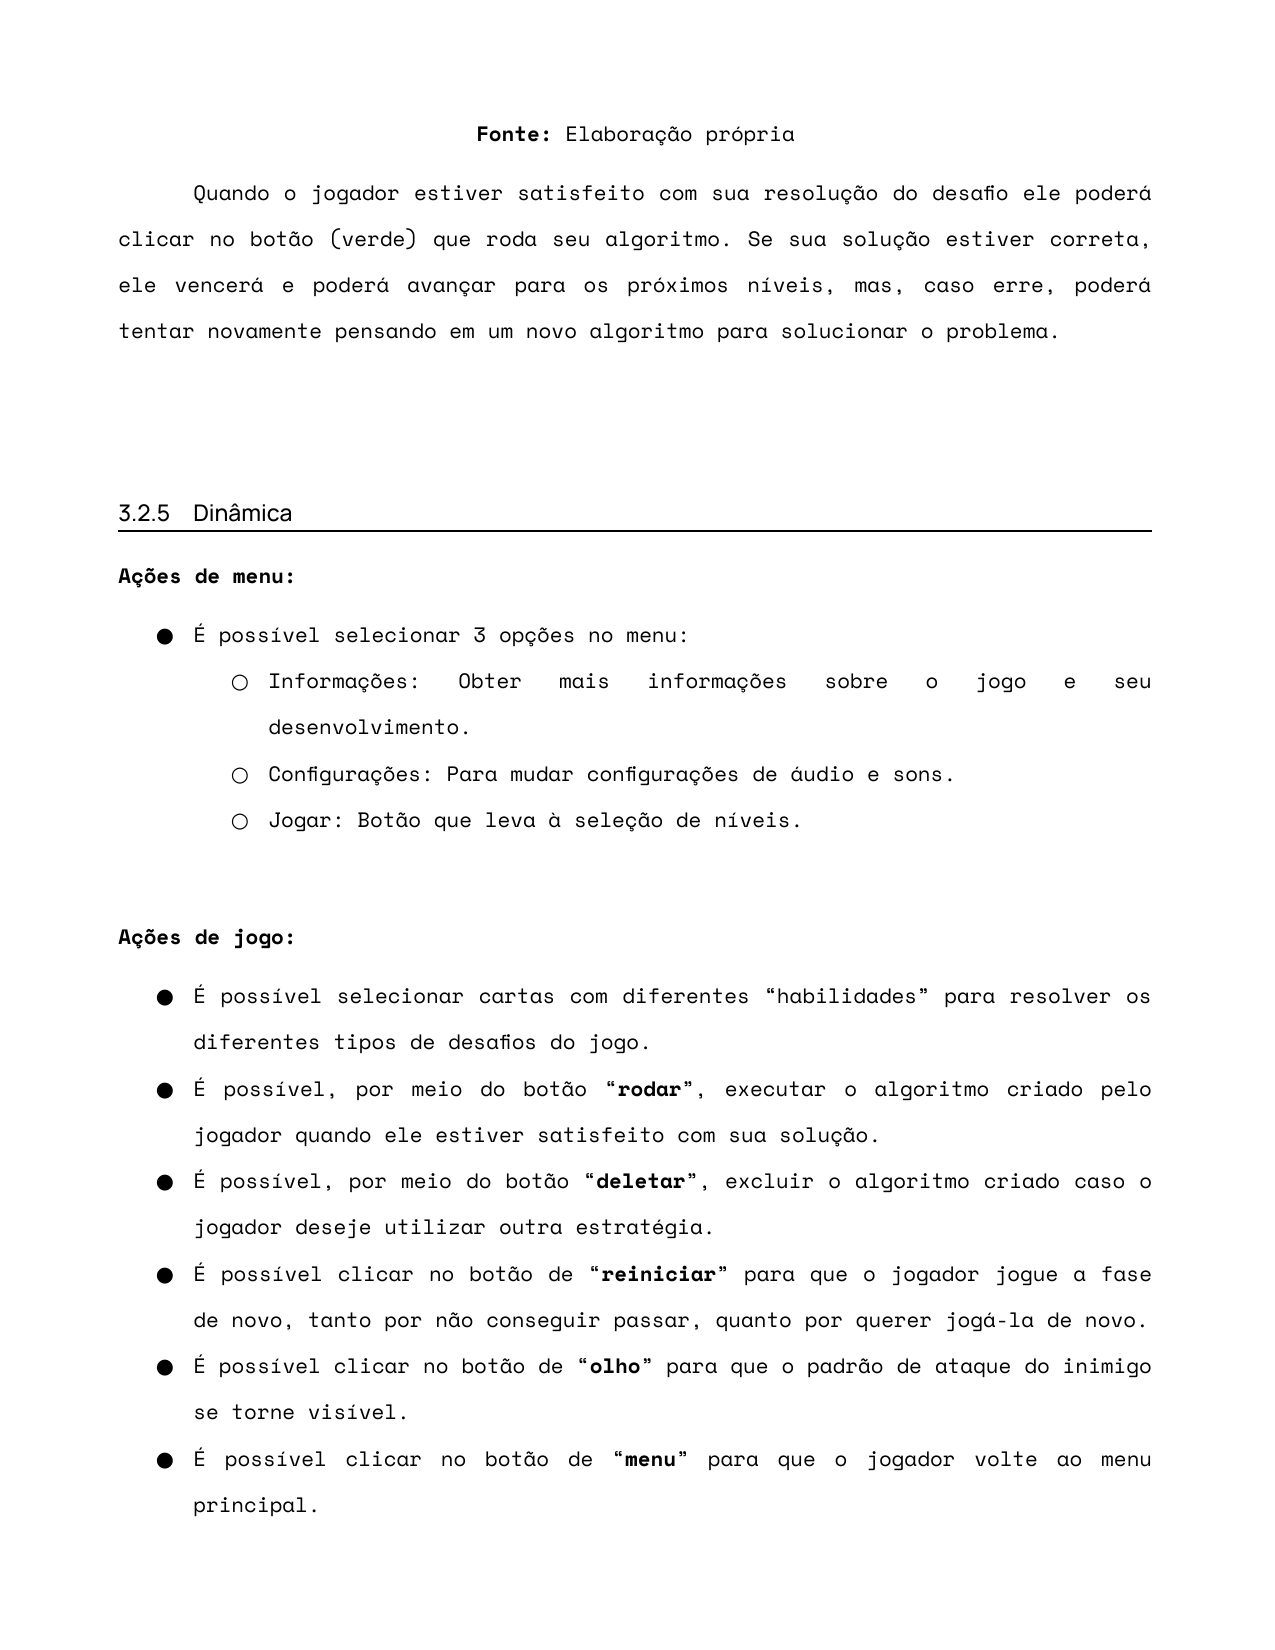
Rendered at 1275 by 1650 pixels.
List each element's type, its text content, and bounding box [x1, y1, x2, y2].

list É possível, por meio do botão “rodar”, executar o algoritmo criado pelo jogador quando ele estiver satisfeito com sua solução. [156, 1073, 1152, 1150]
list É possível selecionar cartas com diferentes “habilidades” para resolver os diferentes tipos de desafios do jogo. [156, 980, 1152, 1057]
list É possível, por meio do botão “deletar”, excluir o algoritmo criado caso o jogador deseje utilizar outra estratégia. [156, 1165, 1152, 1242]
text Ações de menu: [118, 560, 1152, 591]
list É possível clicar no botão de “olho” para que o padrão de ataque do inimigo se torne visível. [156, 1350, 1152, 1427]
list É possível clicar no botão de “reiniciar” para que o jogador jogue a fase de novo, tanto por não conseguir passar, quanto por querer jogá-la de novo. [156, 1258, 1152, 1335]
list Configurações: Para mudar configurações de áudio e sons. [231, 758, 1152, 788]
text Quando o jogador estiver satisfeito com sua resolução do desafio ele poderá clicar no botão (verde) que roda seu algoritmo. Se sua solução estiver correta, ele vencerá e poderá avançar para os próximos níveis, mas, caso erre, poderá tentar novamente pensando em um novo algoritmo para solucionar o problema. [118, 177, 1152, 346]
text Fonte: Elaboração própria [118, 118, 1152, 149]
list Informações: Obter mais informações sobre o jogo e seu desenvolvimento. [231, 665, 1152, 742]
subtitle Dinâmica [118, 497, 1152, 530]
list É possível selecionar 3 opções no menu: [156, 619, 1152, 650]
list Jogar: Botão que leva à seleção de níveis. [231, 804, 1152, 835]
text Ações de jogo: [118, 921, 1152, 952]
list É possível clicar no botão de “menu” para que o jogador volte ao menu principal. [156, 1443, 1152, 1520]
